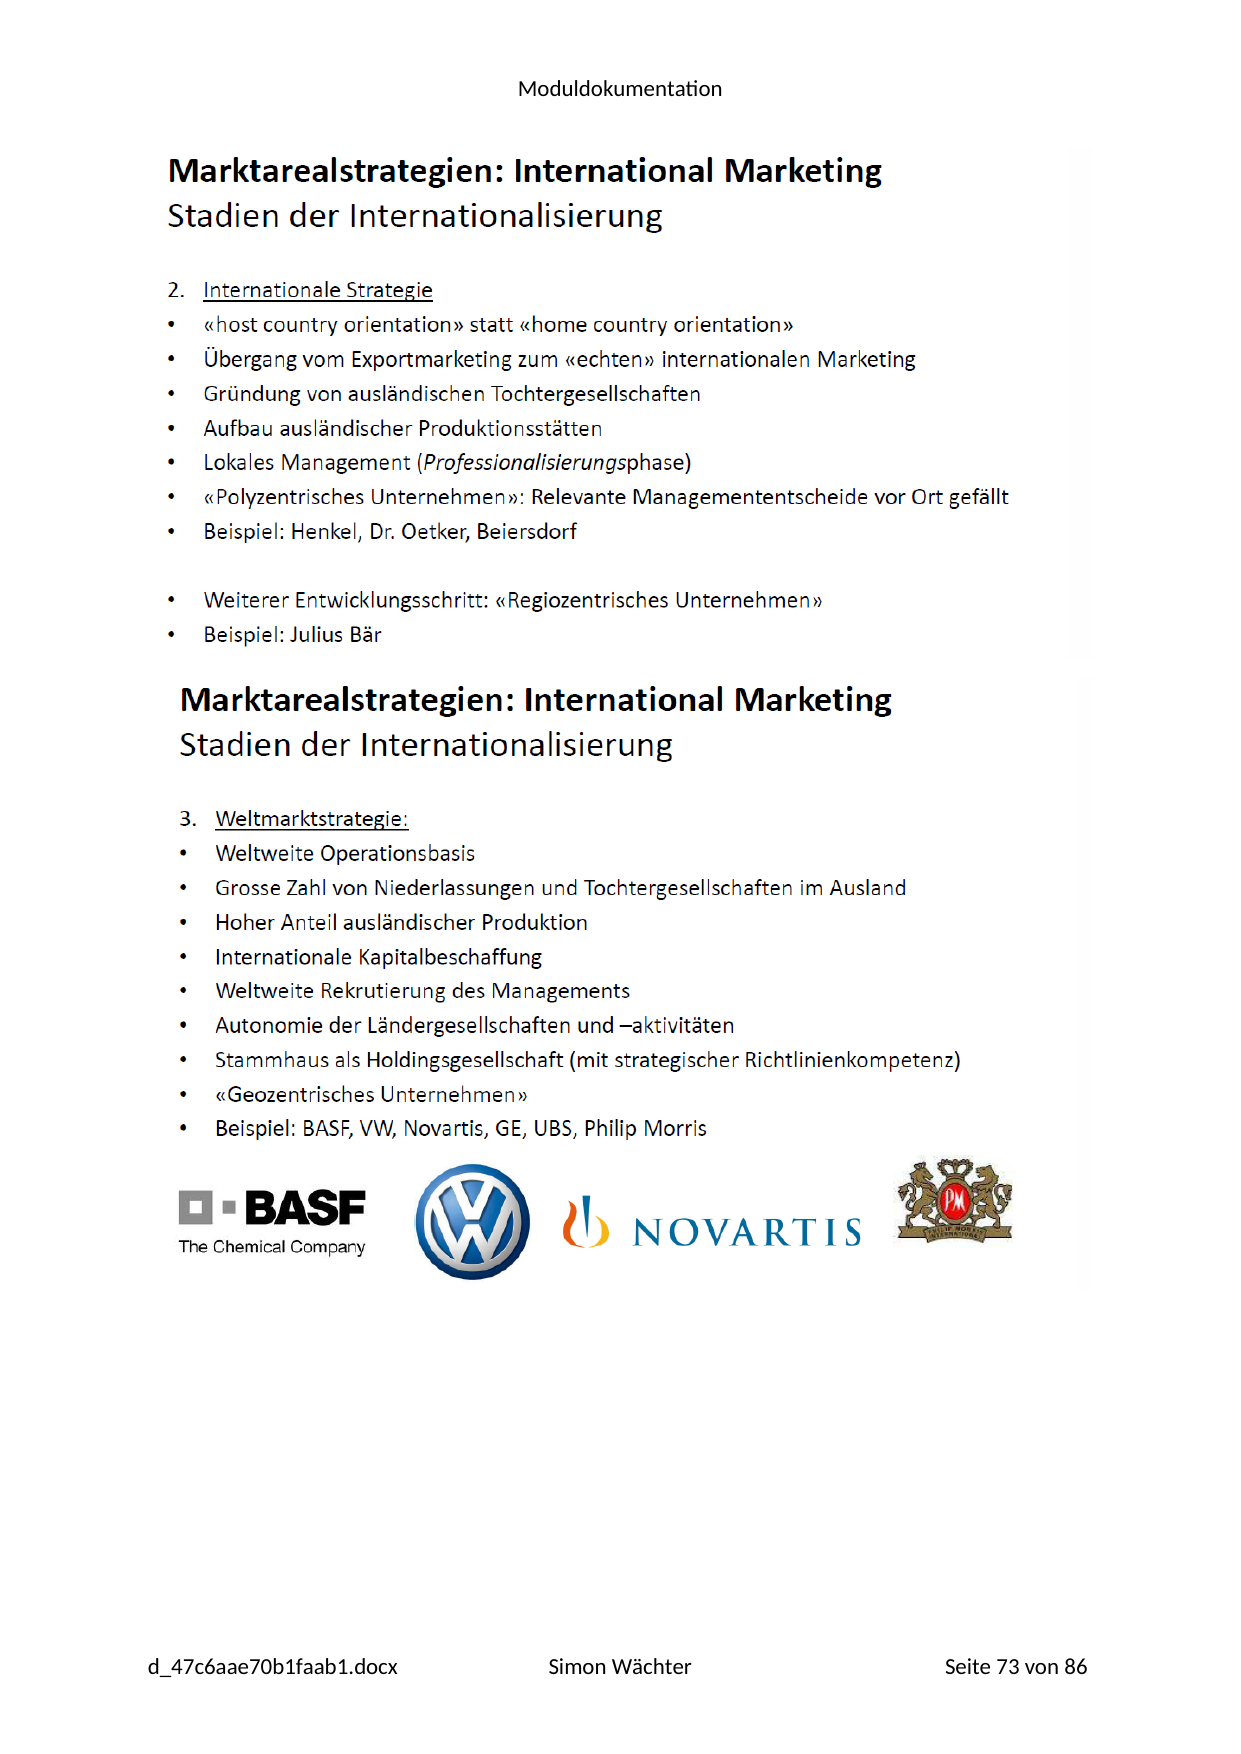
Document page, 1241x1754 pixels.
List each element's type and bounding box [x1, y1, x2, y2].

picture [147, 677, 1093, 1290]
picture [147, 147, 1093, 659]
